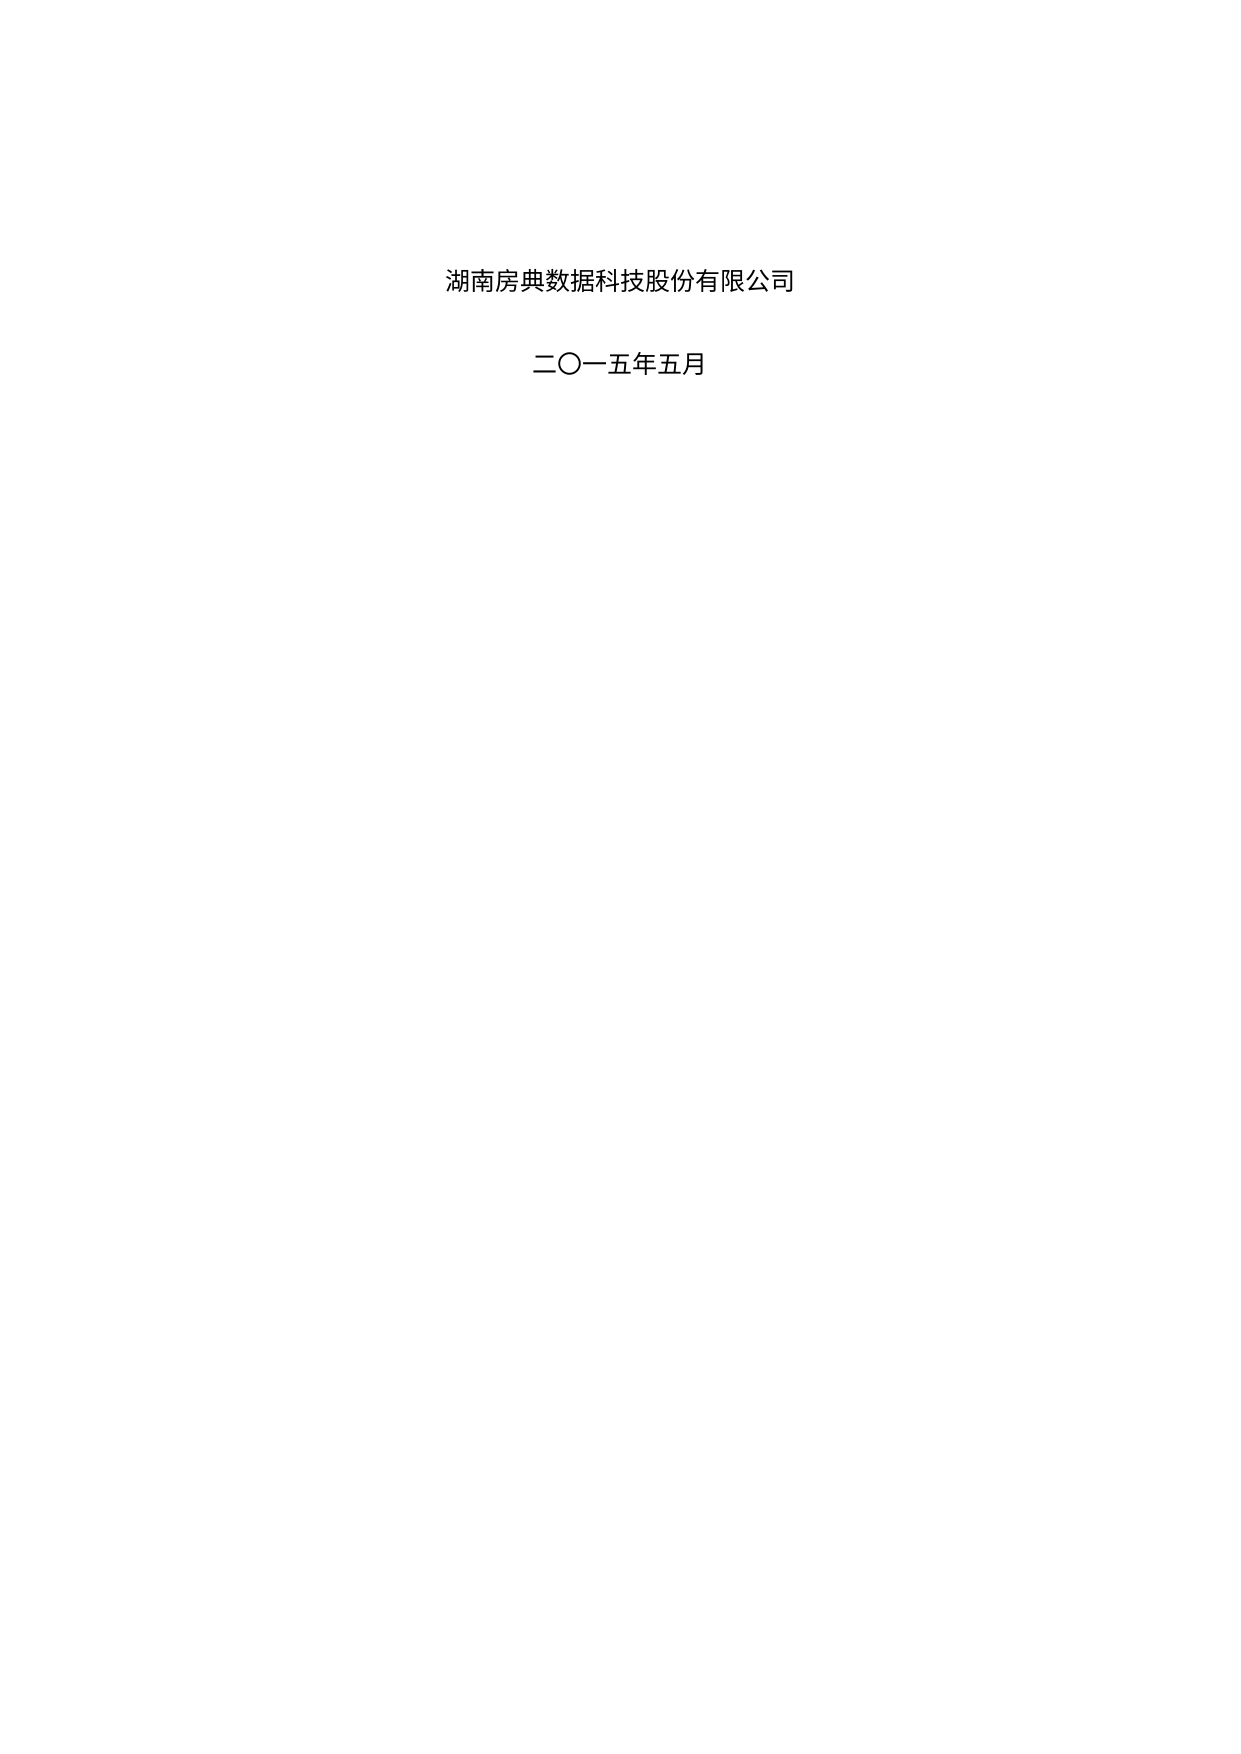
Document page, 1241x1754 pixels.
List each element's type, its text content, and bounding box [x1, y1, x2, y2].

text 二〇一五年五月 [187, 330, 1053, 395]
text 湖南房典数据科技股份有限公司 [187, 247, 1053, 312]
